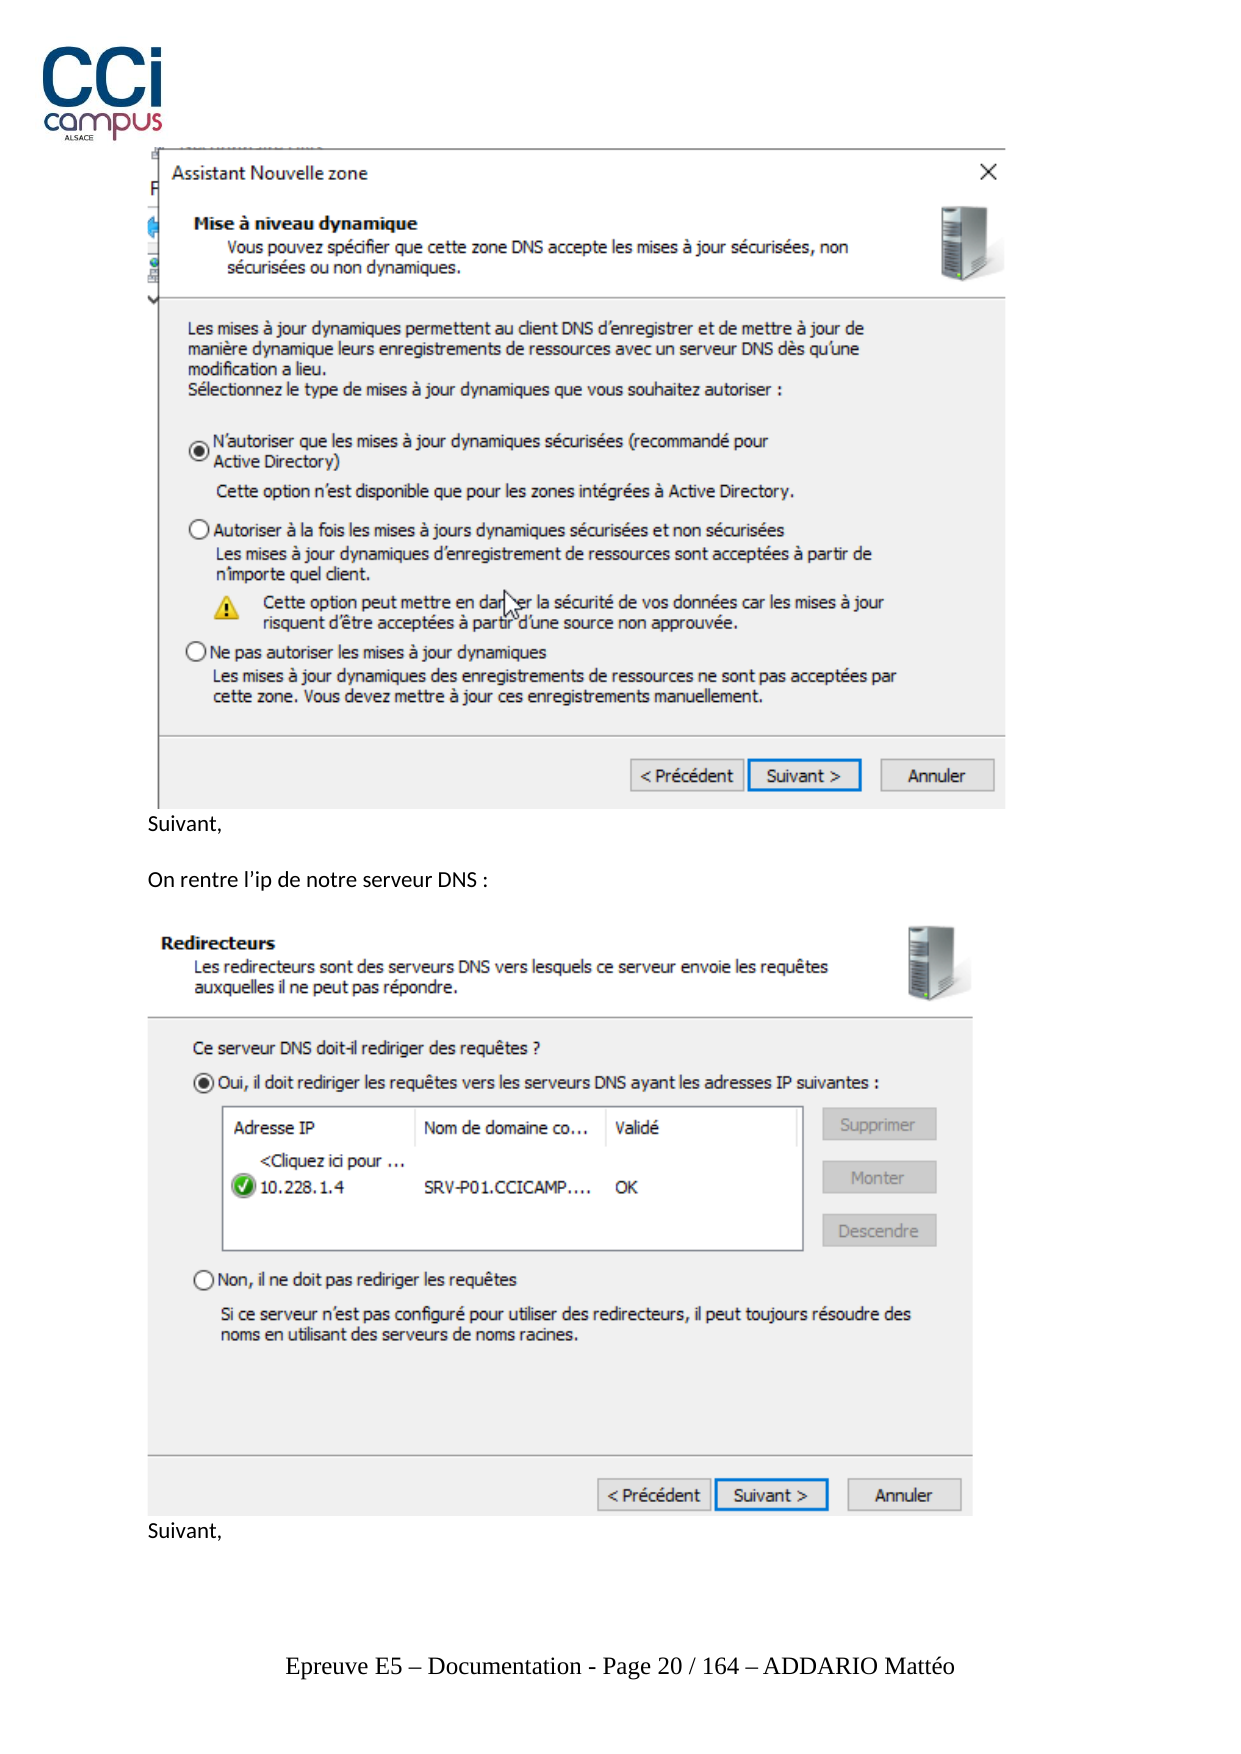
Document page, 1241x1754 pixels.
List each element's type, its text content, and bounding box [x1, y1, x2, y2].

picture [147, 920, 973, 1516]
text Suivant, [148, 809, 1093, 837]
text On rentre l’ip de notre serveur DNS : [148, 865, 1093, 893]
picture [35, 26, 1006, 809]
text Suivant, [148, 1516, 1093, 1544]
